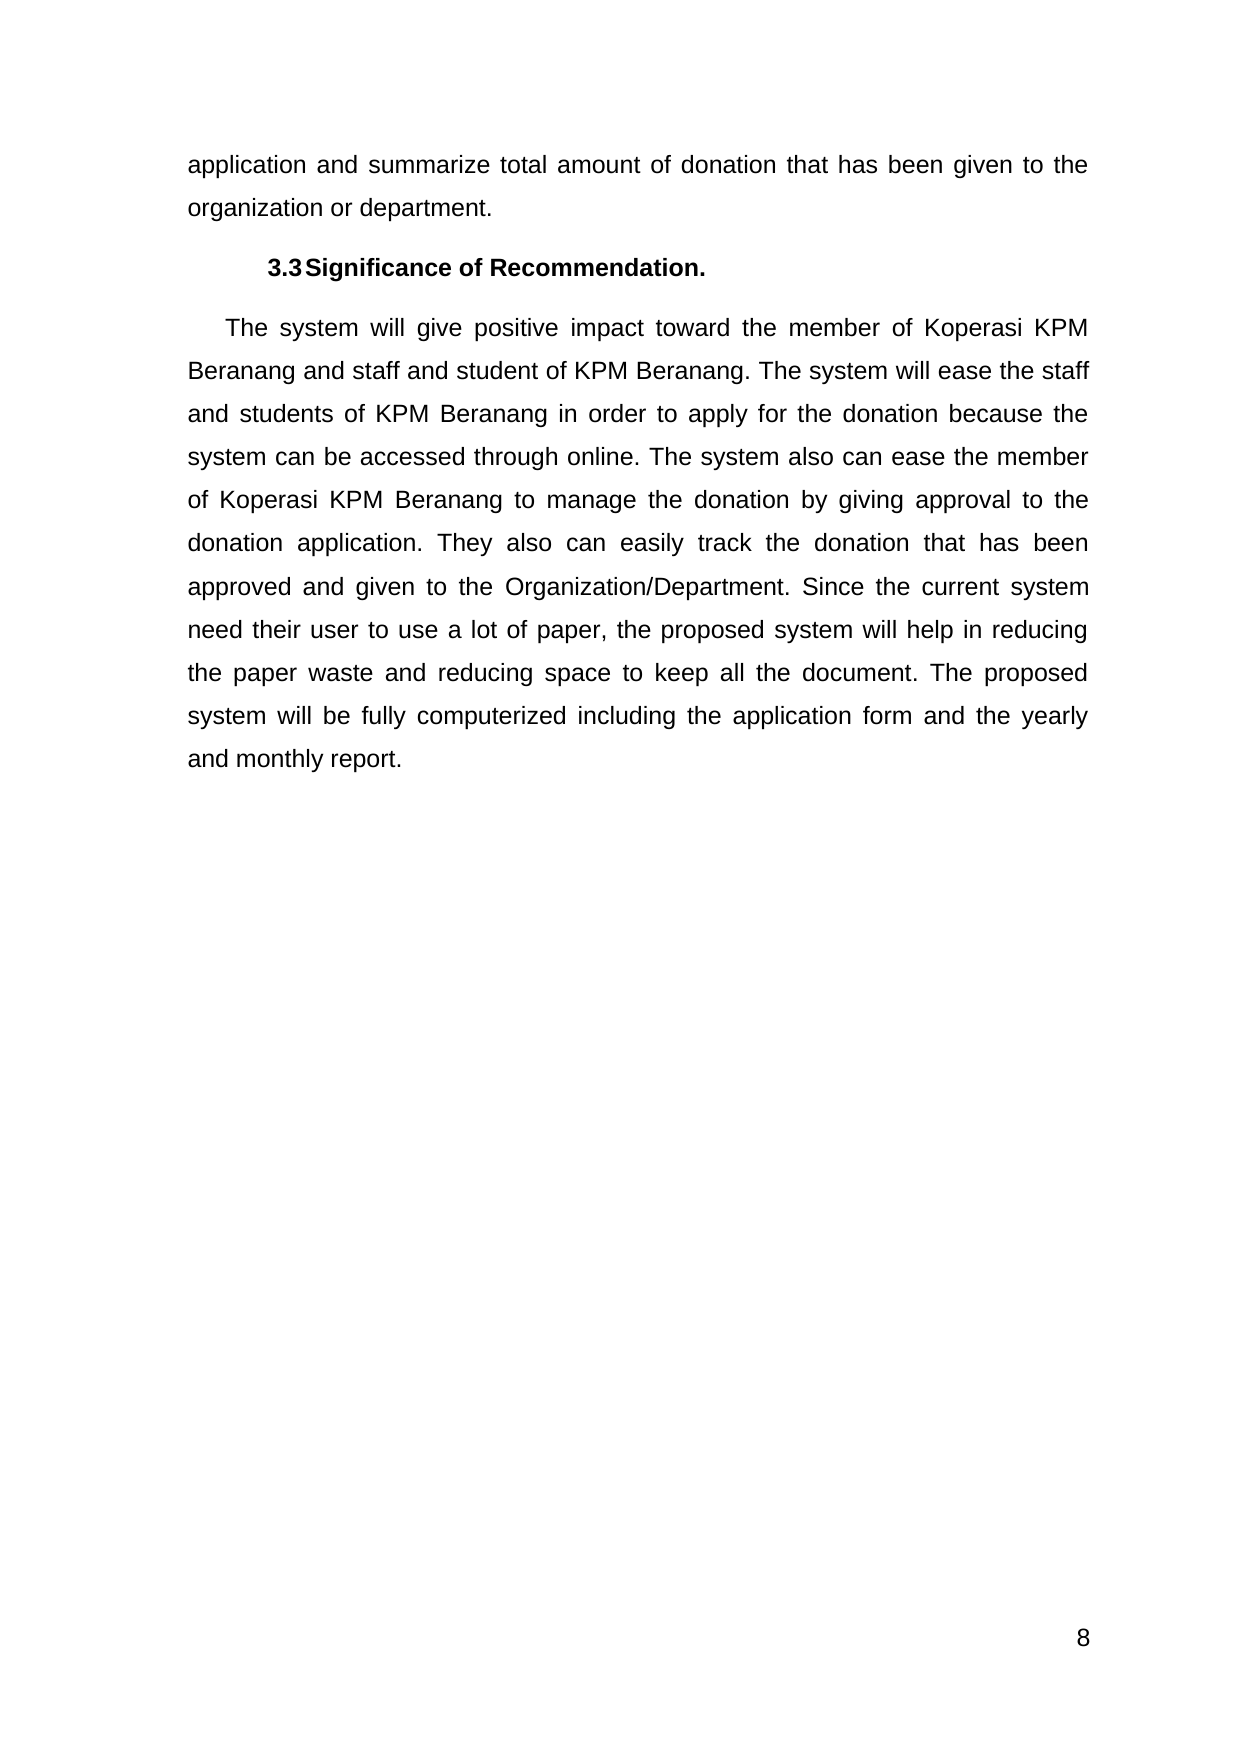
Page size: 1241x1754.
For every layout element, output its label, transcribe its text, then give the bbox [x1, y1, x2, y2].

text The system will give positive impact toward the member of Koperasi KPM Beranang and staff and student of KPM Beranang. The system will ease the staff and students of KPM Beranang in order to apply for the donation because the system can be accessed through online. The system also can ease the member of Koperasi KPM Beranang to manage the donation by giving approval to the donation application. They also can easily track the donation that has been approved and given to the Organization/Department. Since the current system need their user to use a lot of paper, the proposed system will help in reducing the paper waste and reducing space to keep all the document. The proposed system will be fully computerized including the application form and the yearly and monthly report. [187, 313, 1090, 773]
list Significance of Recommendation. [267, 253, 1090, 282]
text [187, 150, 1090, 222]
